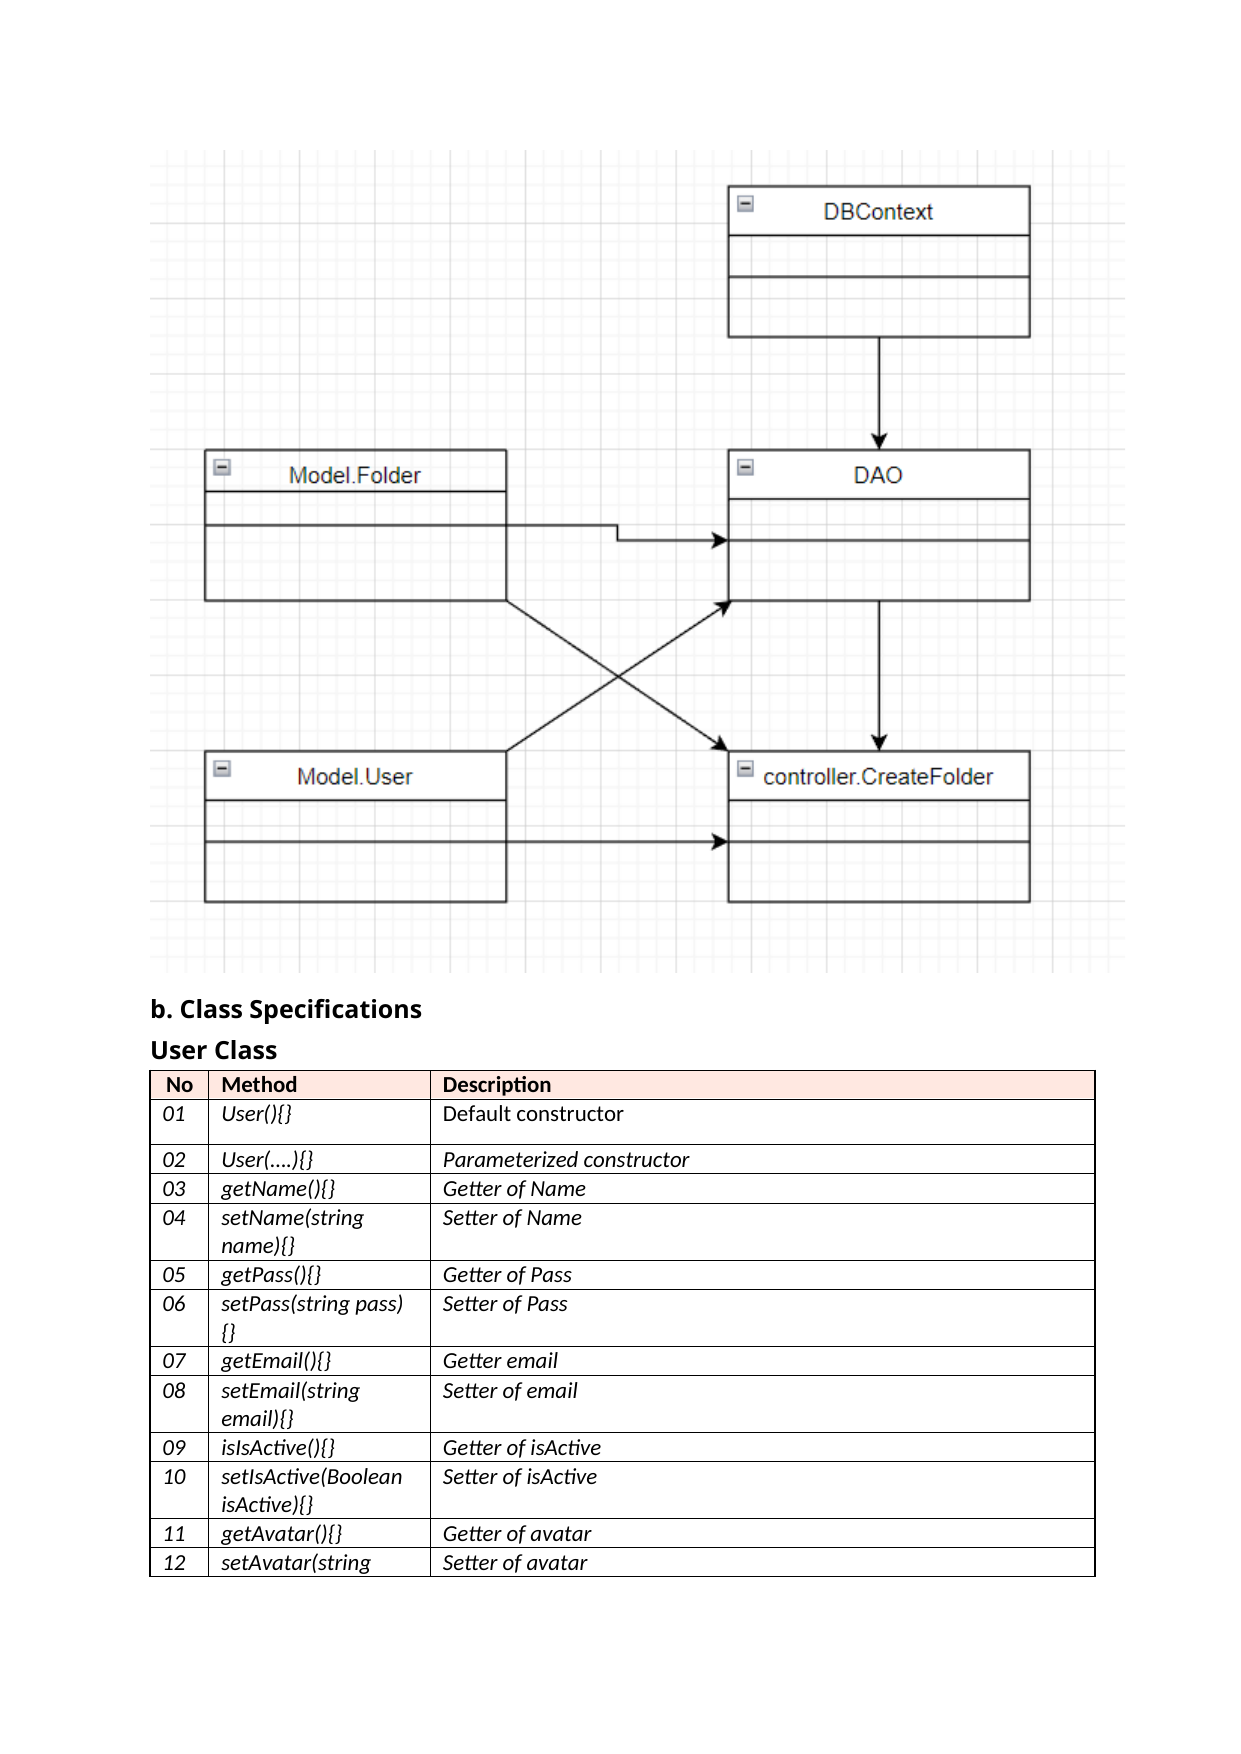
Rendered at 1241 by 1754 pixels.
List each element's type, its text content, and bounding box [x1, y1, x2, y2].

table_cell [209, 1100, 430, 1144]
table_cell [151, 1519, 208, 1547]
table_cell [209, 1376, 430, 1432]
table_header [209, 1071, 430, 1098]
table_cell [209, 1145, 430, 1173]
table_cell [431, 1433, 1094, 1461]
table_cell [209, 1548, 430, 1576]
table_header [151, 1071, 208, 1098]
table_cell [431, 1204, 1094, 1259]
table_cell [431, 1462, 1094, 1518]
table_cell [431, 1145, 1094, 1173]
subtitle User Class [150, 1033, 1093, 1067]
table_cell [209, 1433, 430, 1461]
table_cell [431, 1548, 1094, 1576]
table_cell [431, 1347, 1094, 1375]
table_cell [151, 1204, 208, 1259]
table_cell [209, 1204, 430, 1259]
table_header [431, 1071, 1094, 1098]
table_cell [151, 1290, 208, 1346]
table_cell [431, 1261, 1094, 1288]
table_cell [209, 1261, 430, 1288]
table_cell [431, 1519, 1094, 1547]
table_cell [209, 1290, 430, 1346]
picture [150, 150, 1125, 973]
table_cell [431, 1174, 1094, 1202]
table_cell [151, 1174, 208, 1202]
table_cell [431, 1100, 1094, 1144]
subtitle b. Class Specifications [150, 992, 1093, 1026]
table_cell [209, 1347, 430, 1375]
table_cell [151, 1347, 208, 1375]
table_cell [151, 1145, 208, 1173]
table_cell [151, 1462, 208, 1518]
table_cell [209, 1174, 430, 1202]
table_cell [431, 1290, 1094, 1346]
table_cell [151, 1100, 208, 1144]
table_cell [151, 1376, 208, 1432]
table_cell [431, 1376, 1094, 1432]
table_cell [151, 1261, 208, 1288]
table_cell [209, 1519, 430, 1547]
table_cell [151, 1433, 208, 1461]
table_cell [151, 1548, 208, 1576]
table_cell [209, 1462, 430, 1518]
